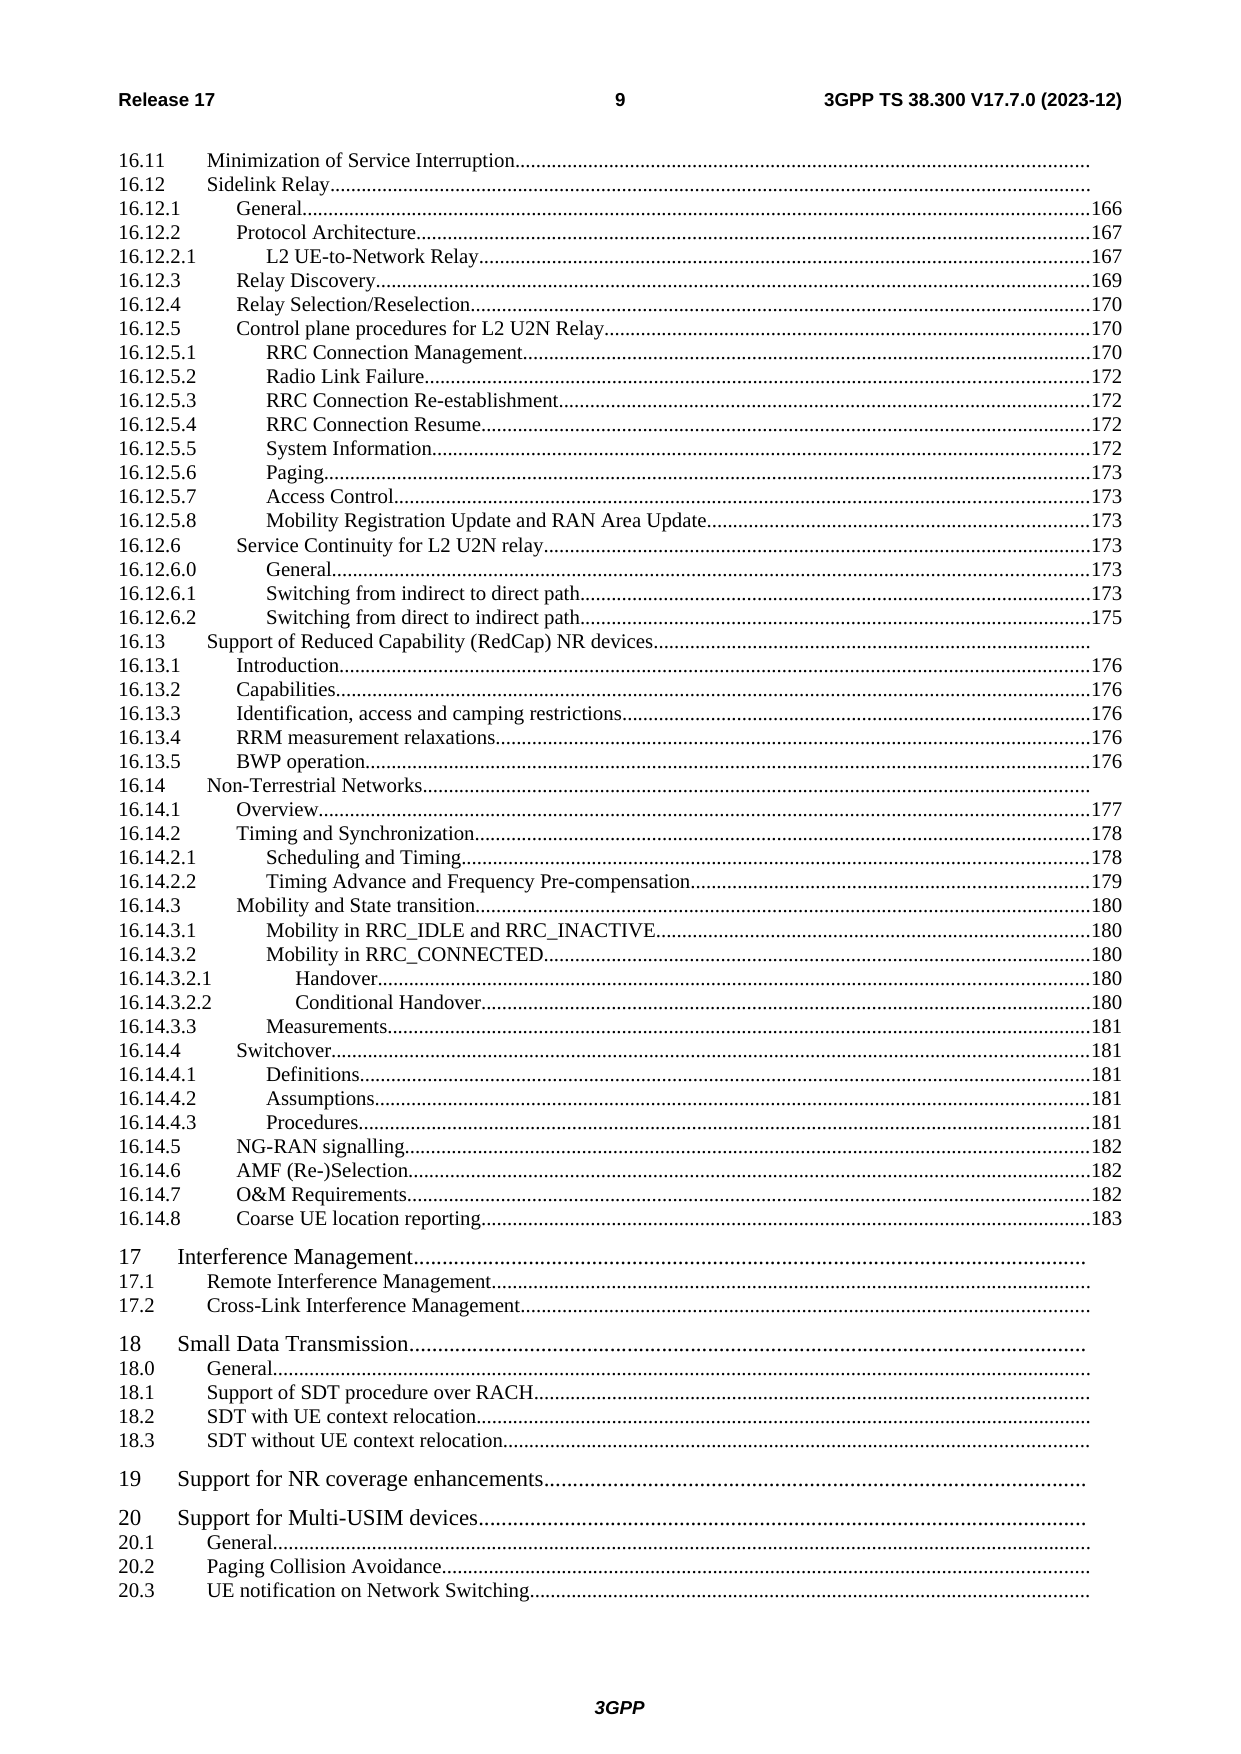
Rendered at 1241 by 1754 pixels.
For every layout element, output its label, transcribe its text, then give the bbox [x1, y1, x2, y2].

text 16.12.5.1 RRC Connection Management 170 [118, 340, 1122, 364]
text 16.14 Non-Terrestrial Networks 177 [118, 773, 1078, 797]
text 16.12.6 Service Continuity for L2 U2N relay 173 [118, 532, 1122, 557]
text 16.12.6.1 Switching from indirect to direct path 173 [118, 581, 1122, 605]
text 18.2 SDT with UE context relocation 186 [118, 1404, 1078, 1428]
text 16.11 Minimization of Service Interruption 166 [118, 147, 1078, 172]
text 16.14.3 Mobility and State transition 180 [118, 893, 1122, 917]
text 17.1 Remote Interference Management 183 [118, 1269, 1078, 1293]
text 16.14.2.1 Scheduling and Timing 178 [118, 845, 1122, 869]
text 16.13.1 Introduction 176 [118, 653, 1122, 677]
text 16.13.4 RRM measurement relaxations 176 [118, 725, 1122, 749]
text 18.1 Support of SDT procedure over RACH 185 [118, 1380, 1078, 1404]
text 16.14.4.2 Assumptions 181 [118, 1086, 1122, 1110]
text 16.12.2.1 L2 UE-to-Network Relay 167 [118, 244, 1122, 268]
text 16.14.2.2 Timing Advance and Frequency Pre-compensation 179 [118, 869, 1122, 893]
text 18 Small Data Transmission 184 [118, 1330, 1078, 1356]
text 16.14.4.3 Procedures 181 [118, 1110, 1122, 1134]
text 16.14.3.2 Mobility in RRC_CONNECTED 180 [118, 942, 1122, 966]
text 16.12.5.2 Radio Link Failure 172 [118, 364, 1122, 388]
text 17 Interference Management 183 [118, 1243, 1078, 1269]
text 16.14.4 Switchover 181 [118, 1038, 1122, 1062]
text 16.12.3 Relay Discovery 169 [118, 268, 1122, 292]
text 20.2 Paging Collision Avoidance 189 [118, 1554, 1078, 1578]
text 16.12.5 Control plane procedures for L2 U2N Relay 170 [118, 316, 1122, 340]
text 16.14.5 NG-RAN signalling 182 [118, 1134, 1122, 1158]
text 16.13.5 BWP operation 176 [118, 749, 1122, 773]
text 16.14.7 O&M Requirements 182 [118, 1182, 1122, 1206]
text 16.12.2 Protocol Architecture 167 [118, 220, 1122, 244]
text 20.3 UE notification on Network Switching 189 [118, 1578, 1078, 1602]
text 16.14.6 AMF (Re-)Selection 182 [118, 1158, 1122, 1182]
text 16.14.3.1 Mobility in RRC_IDLE and RRC_INACTIVE 180 [118, 917, 1122, 942]
text 16.12.5.6 Paging 173 [118, 460, 1122, 484]
text 16.14.8 Coarse UE location reporting 183 [118, 1206, 1122, 1230]
text 16.14.3.3 Measurements 181 [118, 1014, 1122, 1038]
text 16.12.5.4 RRC Connection Resume 172 [118, 412, 1122, 436]
text 20 Support for Multi-USIM devices 188 [118, 1504, 1078, 1530]
text 16.12 Sidelink Relay 166 [118, 172, 1078, 196]
text 16.13.3 Identification, access and camping restrictions 176 [118, 701, 1122, 725]
text 16.13.2 Capabilities 176 [118, 677, 1122, 701]
text 17.2 Cross-Link Interference Management 184 [118, 1293, 1078, 1317]
text 16.12.5.3 RRC Connection Re-establishment 172 [118, 388, 1122, 412]
text 16.12.5.7 Access Control 173 [118, 484, 1122, 508]
text 18.3 SDT without UE context relocation 187 [118, 1428, 1078, 1452]
text 16.14.3.2.2 Conditional Handover 180 [118, 990, 1122, 1014]
text 19 Support for NR coverage enhancements 188 [118, 1465, 1078, 1491]
text 16.14.1 Overview 177 [118, 797, 1122, 821]
text 16.12.6.2 Switching from direct to indirect path 175 [118, 605, 1122, 629]
text 16.14.2 Timing and Synchronization 178 [118, 821, 1122, 845]
text 20.1 General 188 [118, 1530, 1078, 1554]
text 16.13 Support of Reduced Capability (RedCap) NR devices 176 [118, 629, 1078, 653]
text 18.0 General 184 [118, 1356, 1078, 1380]
text 16.14.4.1 Definitions 181 [118, 1062, 1122, 1086]
text 16.14.3.2.1 Handover 180 [118, 966, 1122, 990]
text 16.12.4 Relay Selection/Reselection 170 [118, 292, 1122, 316]
text 16.12.1 General 166 [118, 196, 1122, 220]
text 16.12.5.8 Mobility Registration Update and RAN Area Update 173 [118, 508, 1122, 532]
text 16.12.5.5 System Information 172 [118, 436, 1122, 460]
text 16.12.6.0 General 173 [118, 557, 1122, 581]
